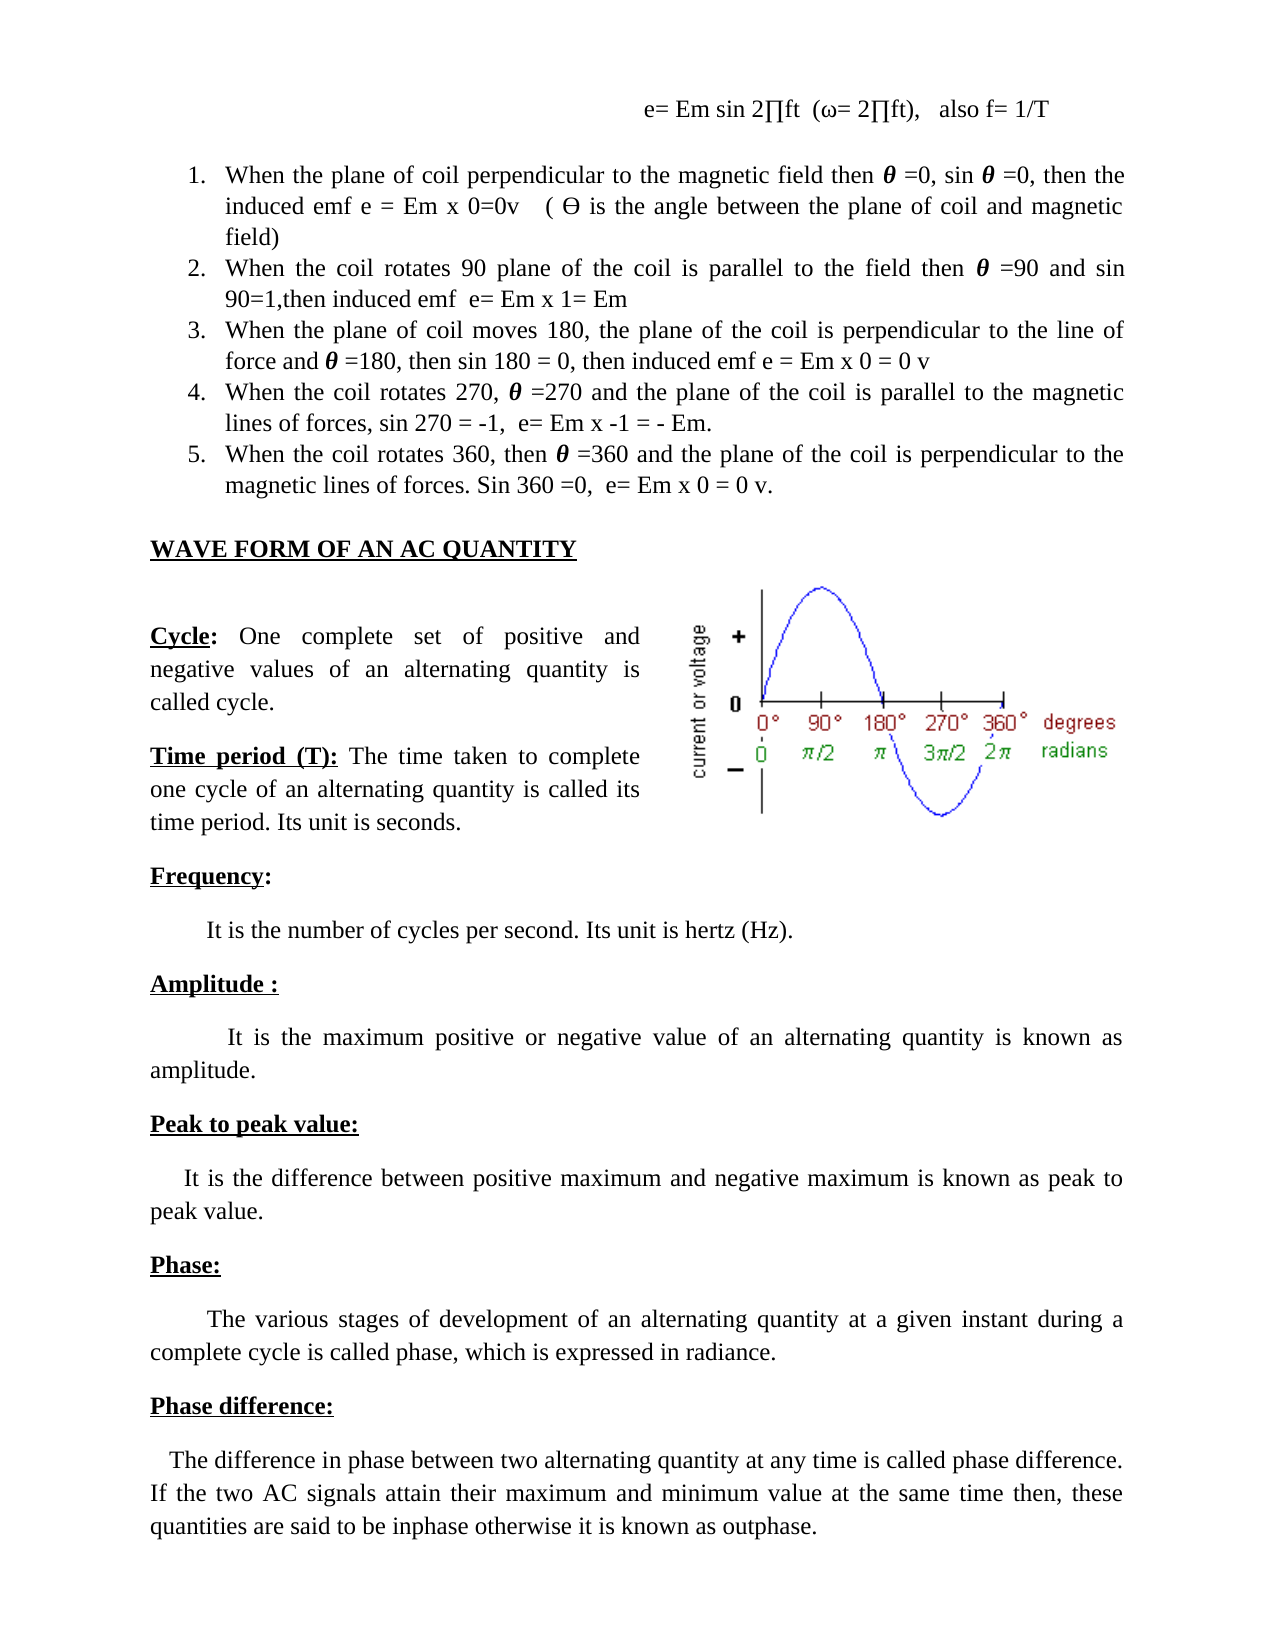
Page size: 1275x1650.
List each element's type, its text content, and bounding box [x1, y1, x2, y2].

list When the plane of coil moves 180, the plane of the coil is perpendicular to the line of force and θ =180, then sin 180 = 0, then induced emf e = Em x 0 = 0 v [187, 315, 1125, 375]
text It is the difference between positive maximum and negative maximum is known as peak to peak value. [150, 1163, 1125, 1225]
text The various stages of development of an alternating quantity at a given instant during a complete cycle is called phase, which is expressed in radiance. [150, 1304, 1125, 1366]
text Amplitude : [150, 969, 1125, 997]
text The difference in phase between two alternating quantity at any time is called phase difference. If the two AC signals attain their maximum and minimum value at the same time then, these quantities are said to be inphase otherwise it is known as outphase. [150, 1445, 1125, 1539]
picture [659, 571, 1128, 822]
list WAVE FORM OF AN AC QUANTITY [150, 534, 1125, 563]
list When the coil rotates 90 plane of the coil is parallel to the field then θ =90 and sin 90=1,then induced emf e= Em x 1= Em [187, 253, 1125, 313]
text It is the number of cycles per second. Its unit is hertz (Hz). [150, 915, 1125, 943]
text It is the maximum positive or negative value of an alternating quantity is known as amplitude. [150, 1022, 1125, 1084]
list When the coil rotates 270, θ =270 and the plane of the coil is parallel to the magnetic lines of forces, sin 270 = -1, e= Em x -1 = - Em. [187, 377, 1125, 437]
text Time period (T): The time taken to complete one cycle of an alternating quantity is called its time period. Its unit is seconds. [150, 741, 1125, 836]
text Phase: [150, 1250, 1125, 1279]
list When the coil rotates 360, then θ =360 and the plane of the coil is perpendicular to the magnetic lines of forces. Sin 360 =0, e= Em x 0 = 0 v. [187, 439, 1125, 499]
text Peak to peak value: [150, 1109, 1125, 1138]
list When the plane of coil perpendicular to the magnetic field then θ =0, sin θ =0, then the induced emf e = Em x 0=0v ( ϴ is the angle between the plane of coil and magnetic field) [187, 160, 1125, 251]
text e= Em sin 2∏ft (ω= 2∏ft), also f= 1/T [150, 94, 1125, 122]
text Phase difference: [150, 1391, 1125, 1419]
text Frequency: [150, 861, 1125, 890]
text Cycle: One complete set of positive and negative values of an alternating quantity is called cycle. [150, 621, 659, 716]
